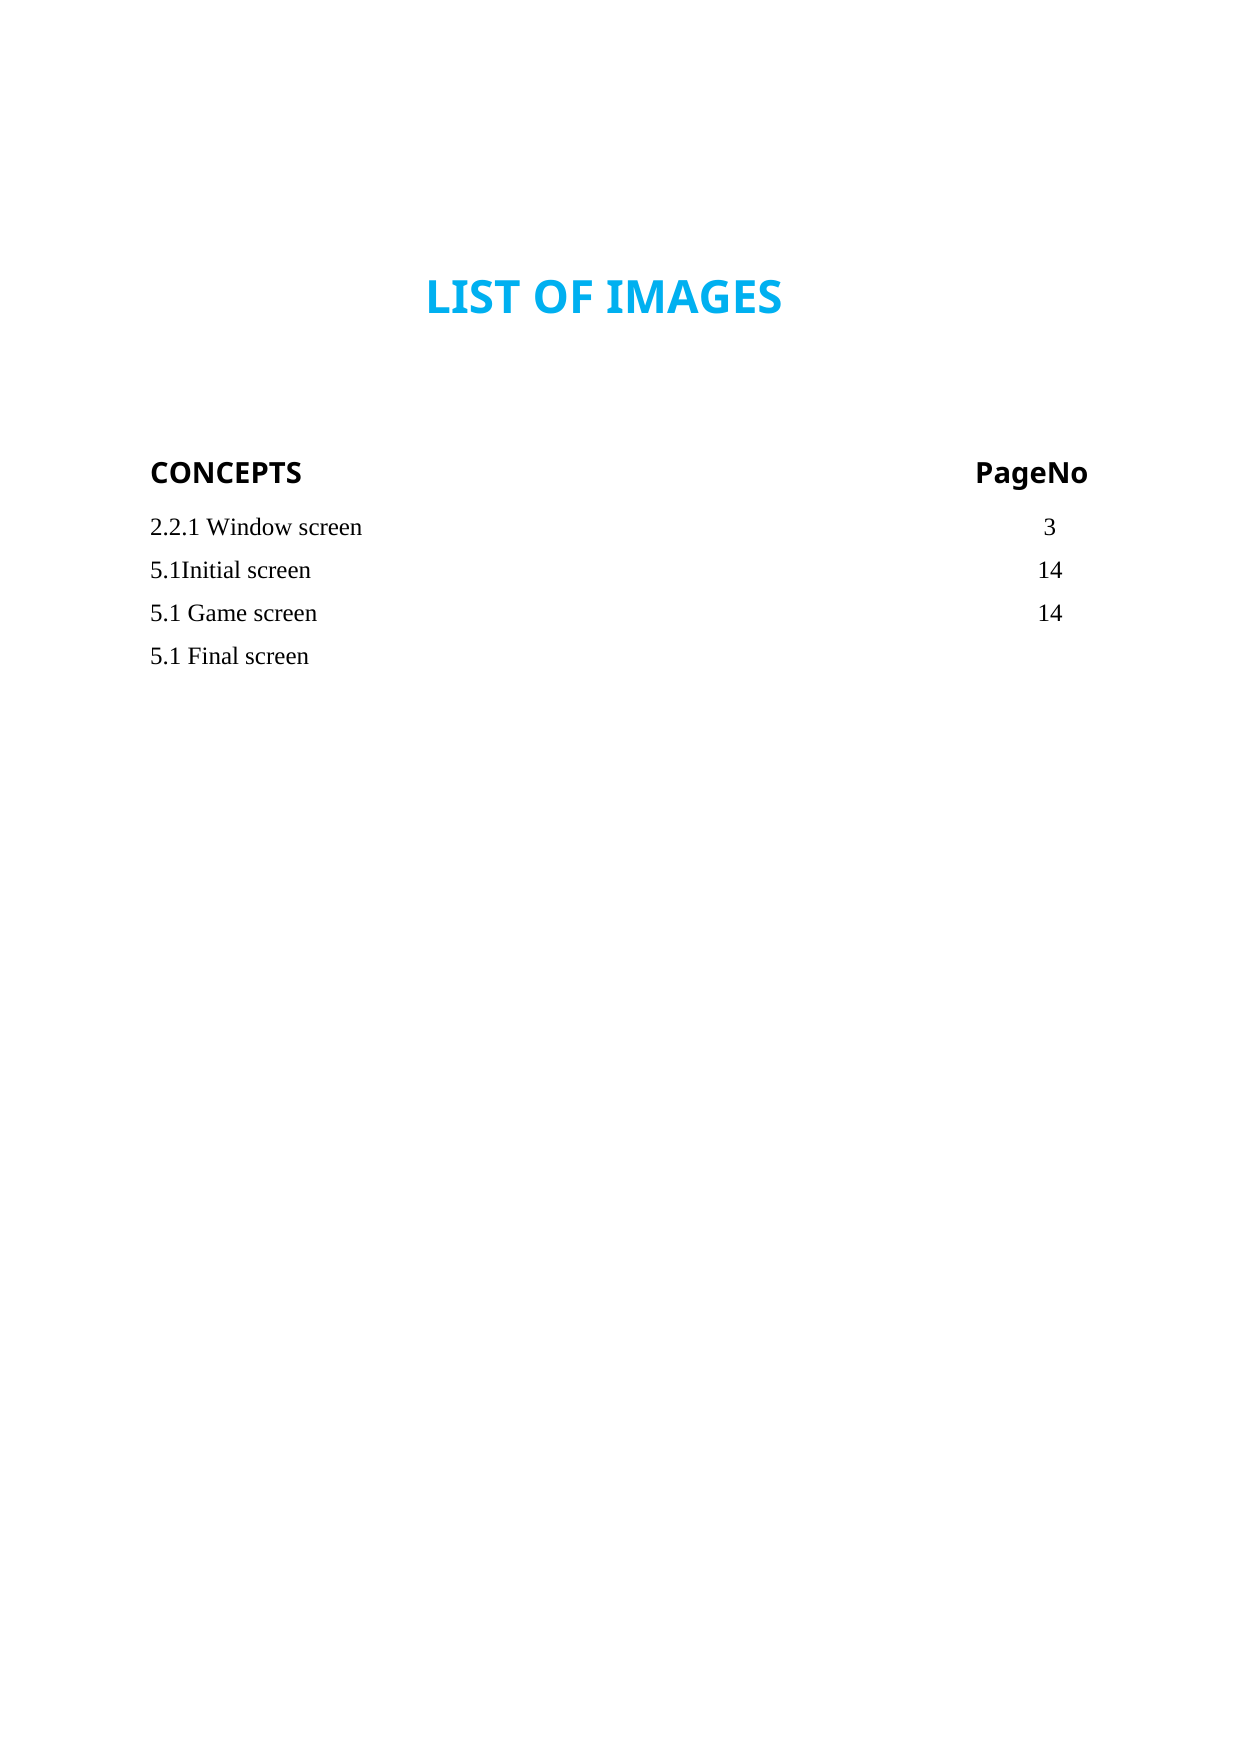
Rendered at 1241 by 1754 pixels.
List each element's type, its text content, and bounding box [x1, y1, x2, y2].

text CONCEPTS PageNo [150, 452, 1090, 492]
text 5.1Initial screen 14 [150, 555, 1090, 583]
text 5.1 Final screen [150, 641, 1090, 670]
text 5.1 Game screen 14 [150, 598, 1090, 627]
text 2.2.1 Window screen 3 [150, 512, 1090, 540]
text LIST OF IMAGES [150, 265, 1106, 327]
